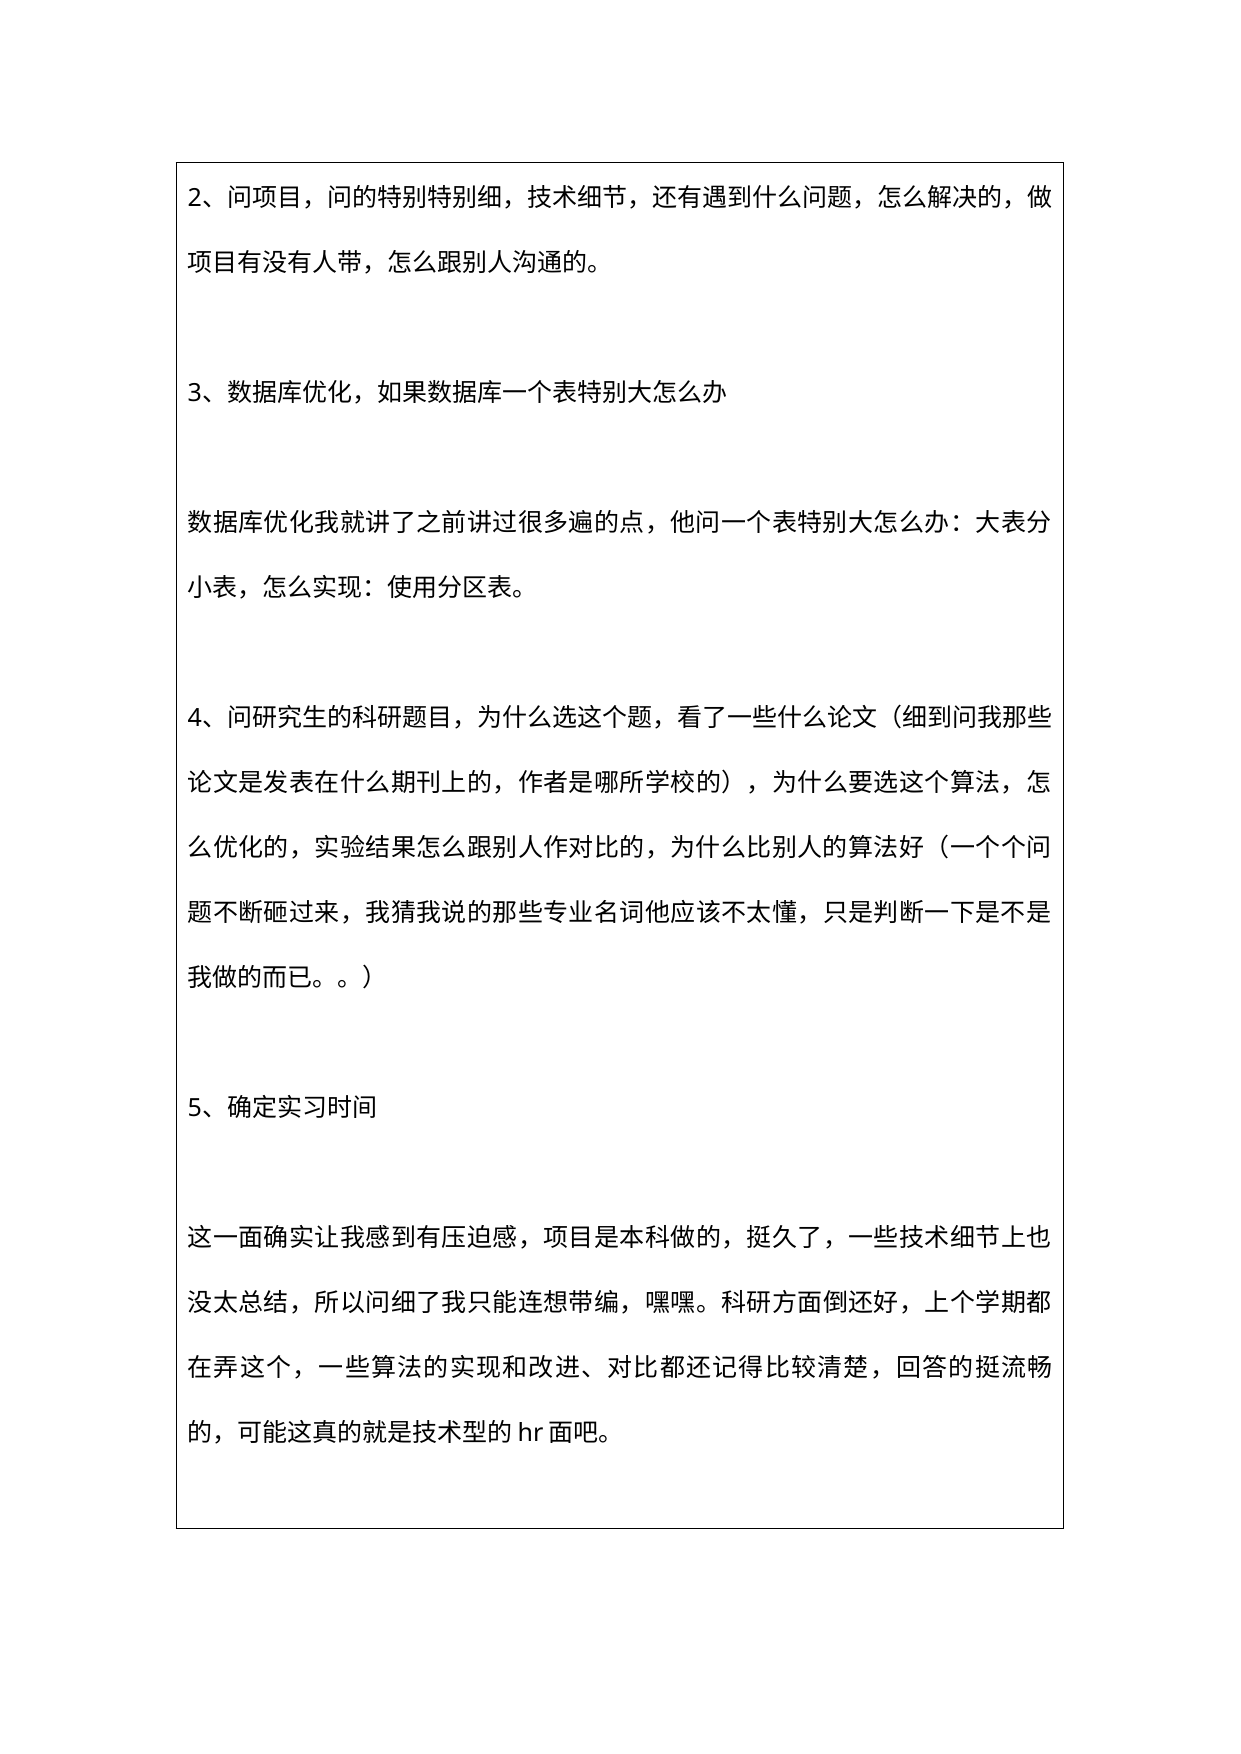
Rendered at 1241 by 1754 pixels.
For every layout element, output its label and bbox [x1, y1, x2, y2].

table_header [177, 163, 1063, 1528]
